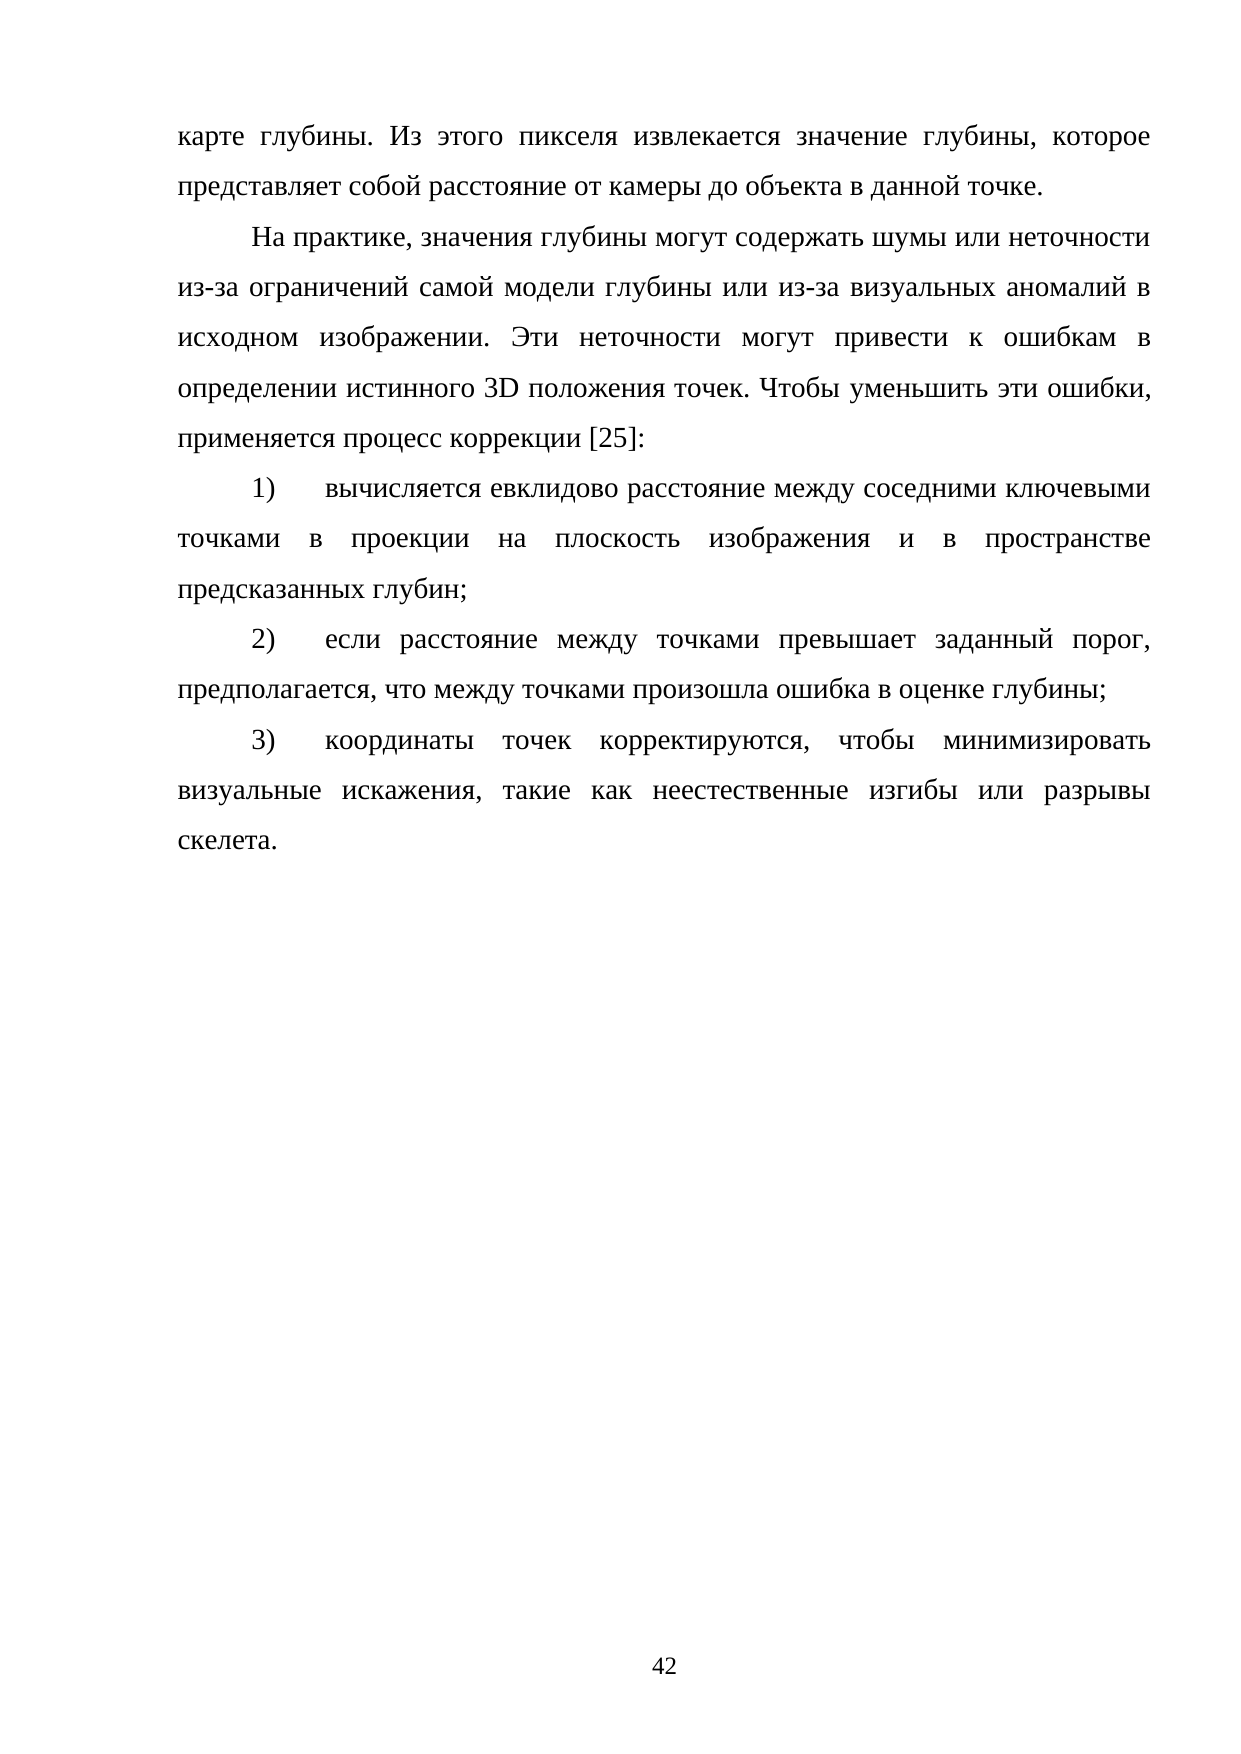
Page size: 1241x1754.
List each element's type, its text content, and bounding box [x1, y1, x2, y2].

text На практике, значения глубины могут содержать шумы или неточности из-за ограничений самой модели глубины или из-за визуальных аномалий в исходном изображении. Эти неточности могут привести к ошибкам в определении истинного 3D положения точек. Чтобы уменьшить эти ошибки, применяется процесс коррекции [25]: [177, 219, 1152, 453]
list координаты точек корректируются, чтобы минимизировать визуальные искажения, такие как неестественные изгибы или разрывы скелета. [177, 722, 1152, 856]
list если расстояние между точками превышает заданный порог, предполагается, что между точками произошла ошибка в оценке глубины; [177, 621, 1152, 705]
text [177, 118, 1152, 202]
list вычисляется евклидово расстояние между соседними ключевыми точками в проекции на плоскость изображения и в пространстве предсказанных глубин; [177, 470, 1152, 604]
